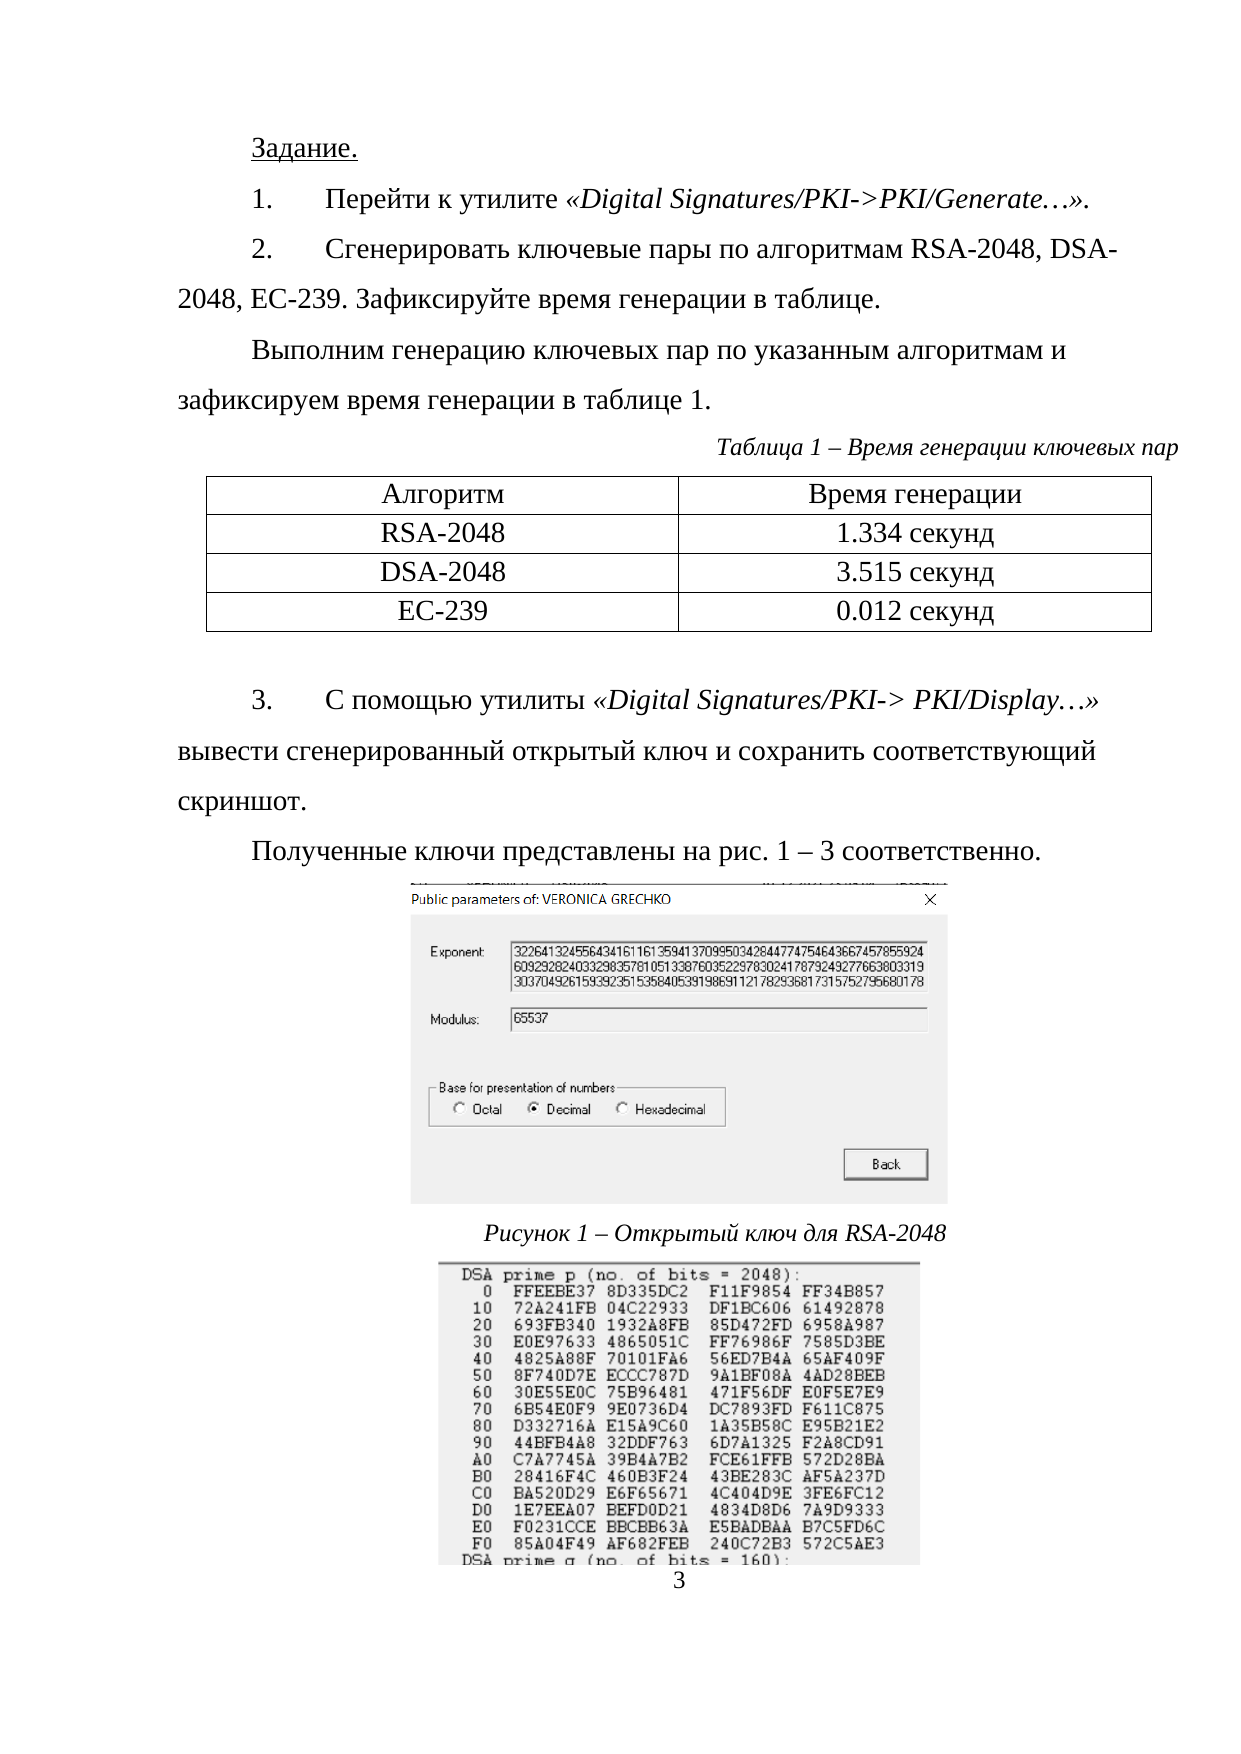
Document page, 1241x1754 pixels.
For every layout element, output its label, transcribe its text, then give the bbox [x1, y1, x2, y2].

table_header Алгоритм [207, 477, 678, 514]
picture [438, 1261, 921, 1565]
table_cell RSA-2048 [207, 515, 678, 553]
table_cell DSA-2048 [207, 554, 678, 592]
picture [410, 883, 948, 1204]
list Рисунок 1 – Открытый ключ для RSA-2048 [251, 1218, 1181, 1247]
list Перейти к утилите «Digital Signatures/PKI->PKI/Generate…». [177, 181, 1181, 214]
list Выполним генерацию ключевых пар по указанным алгоритмам и зафиксируем время генерации в таблице 1. [177, 332, 1181, 416]
table_cell EC-239 [207, 593, 678, 631]
text Таблица 1 – Время генерации ключевых пар [177, 432, 1181, 461]
list С помощью утилиты «Digital Signatures/PKI-> PKI/Display…» вывести сгенерированный открытый ключ и сохранить соответствующий скриншот. [177, 682, 1181, 816]
table_cell 0.012 секунд [679, 593, 1151, 631]
text Задание. [177, 131, 1181, 164]
table_header Время генерации [679, 477, 1151, 514]
table_cell 3.515 секунд [679, 554, 1151, 592]
list Полученные ключи представлены на рис. 1 – 3 соответственно. [251, 833, 1181, 867]
table_cell 1.334 секунд [679, 515, 1151, 553]
list Сгенерировать ключевые пары по алгоритмам RSA-2048, DSA-2048, EC-239. Зафиксируйте время генерации в таблице. [177, 231, 1181, 315]
